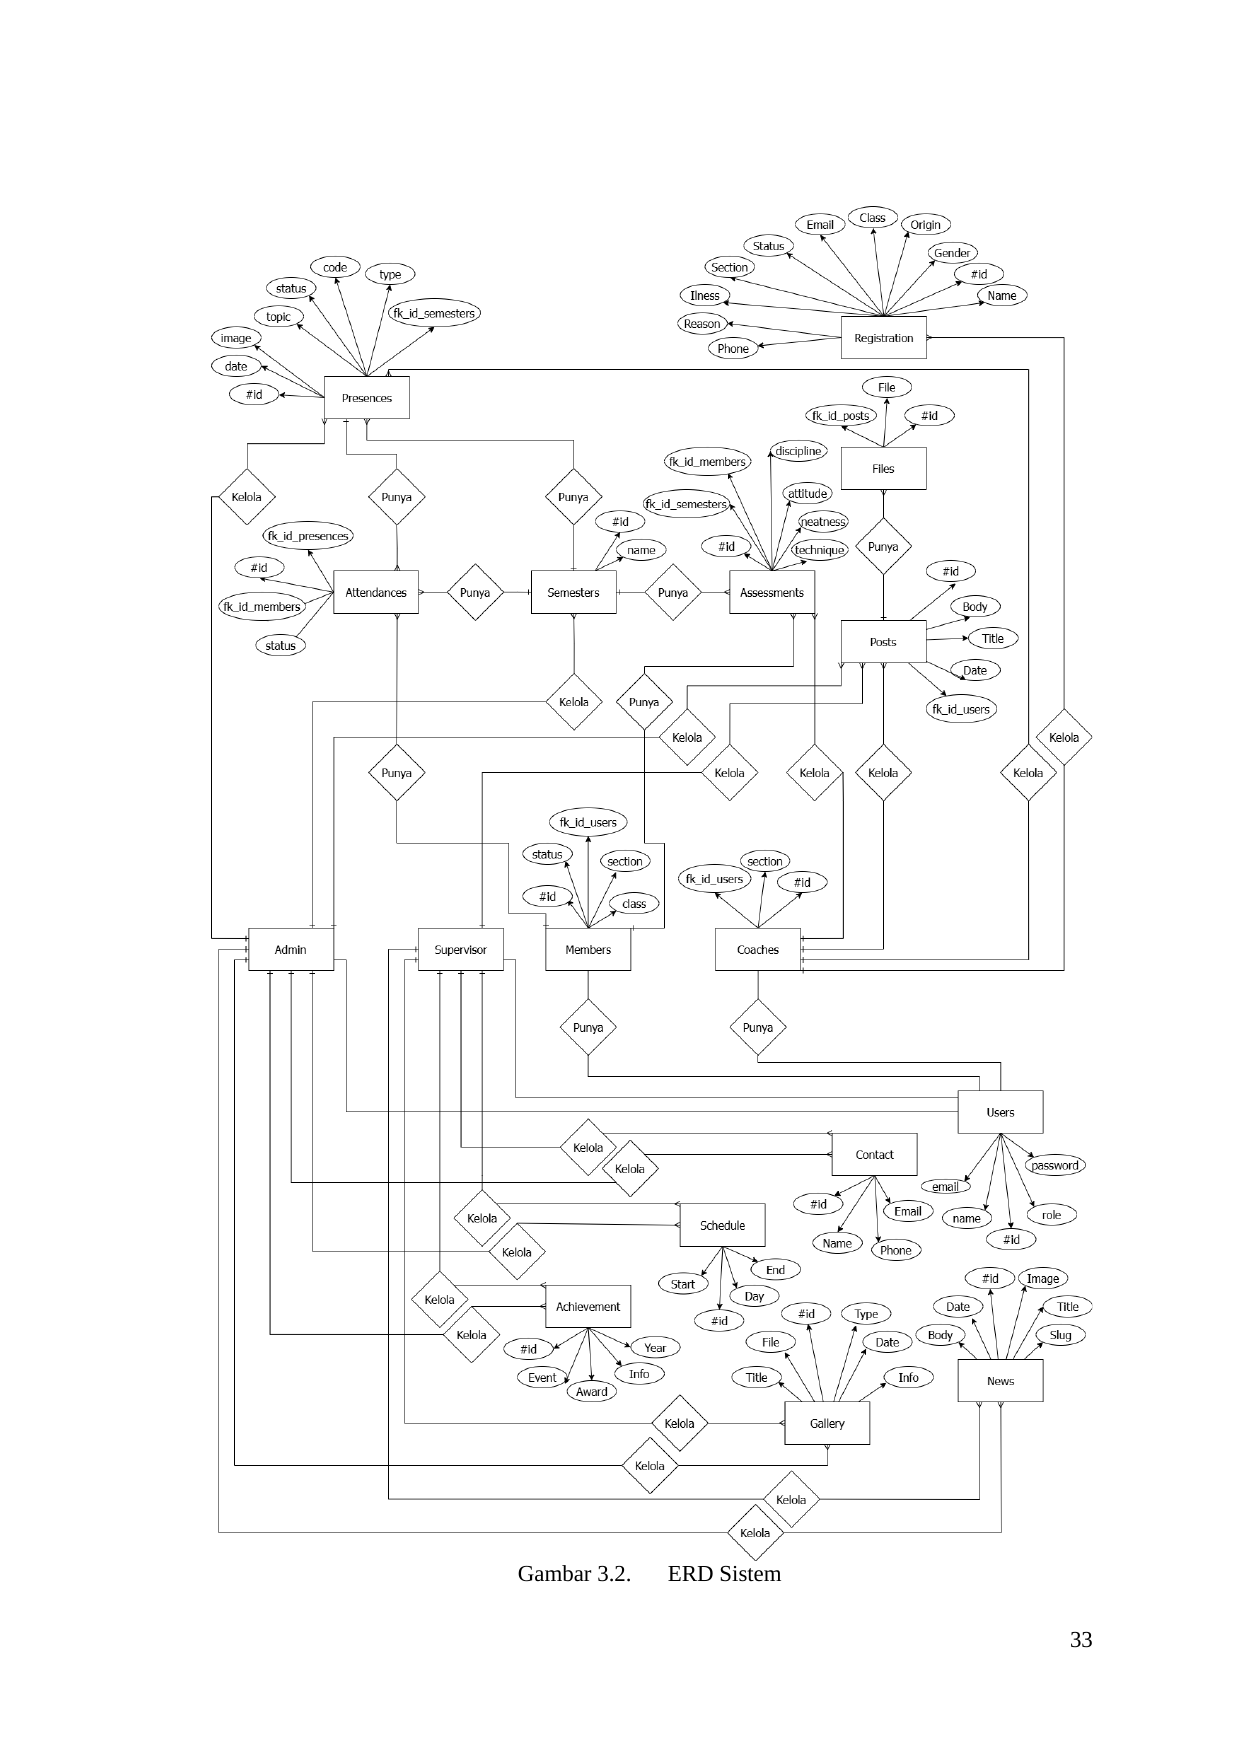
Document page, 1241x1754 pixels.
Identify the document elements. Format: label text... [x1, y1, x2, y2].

text ERD Sistem [207, 1561, 1092, 1586]
picture [206, 206, 1093, 1561]
